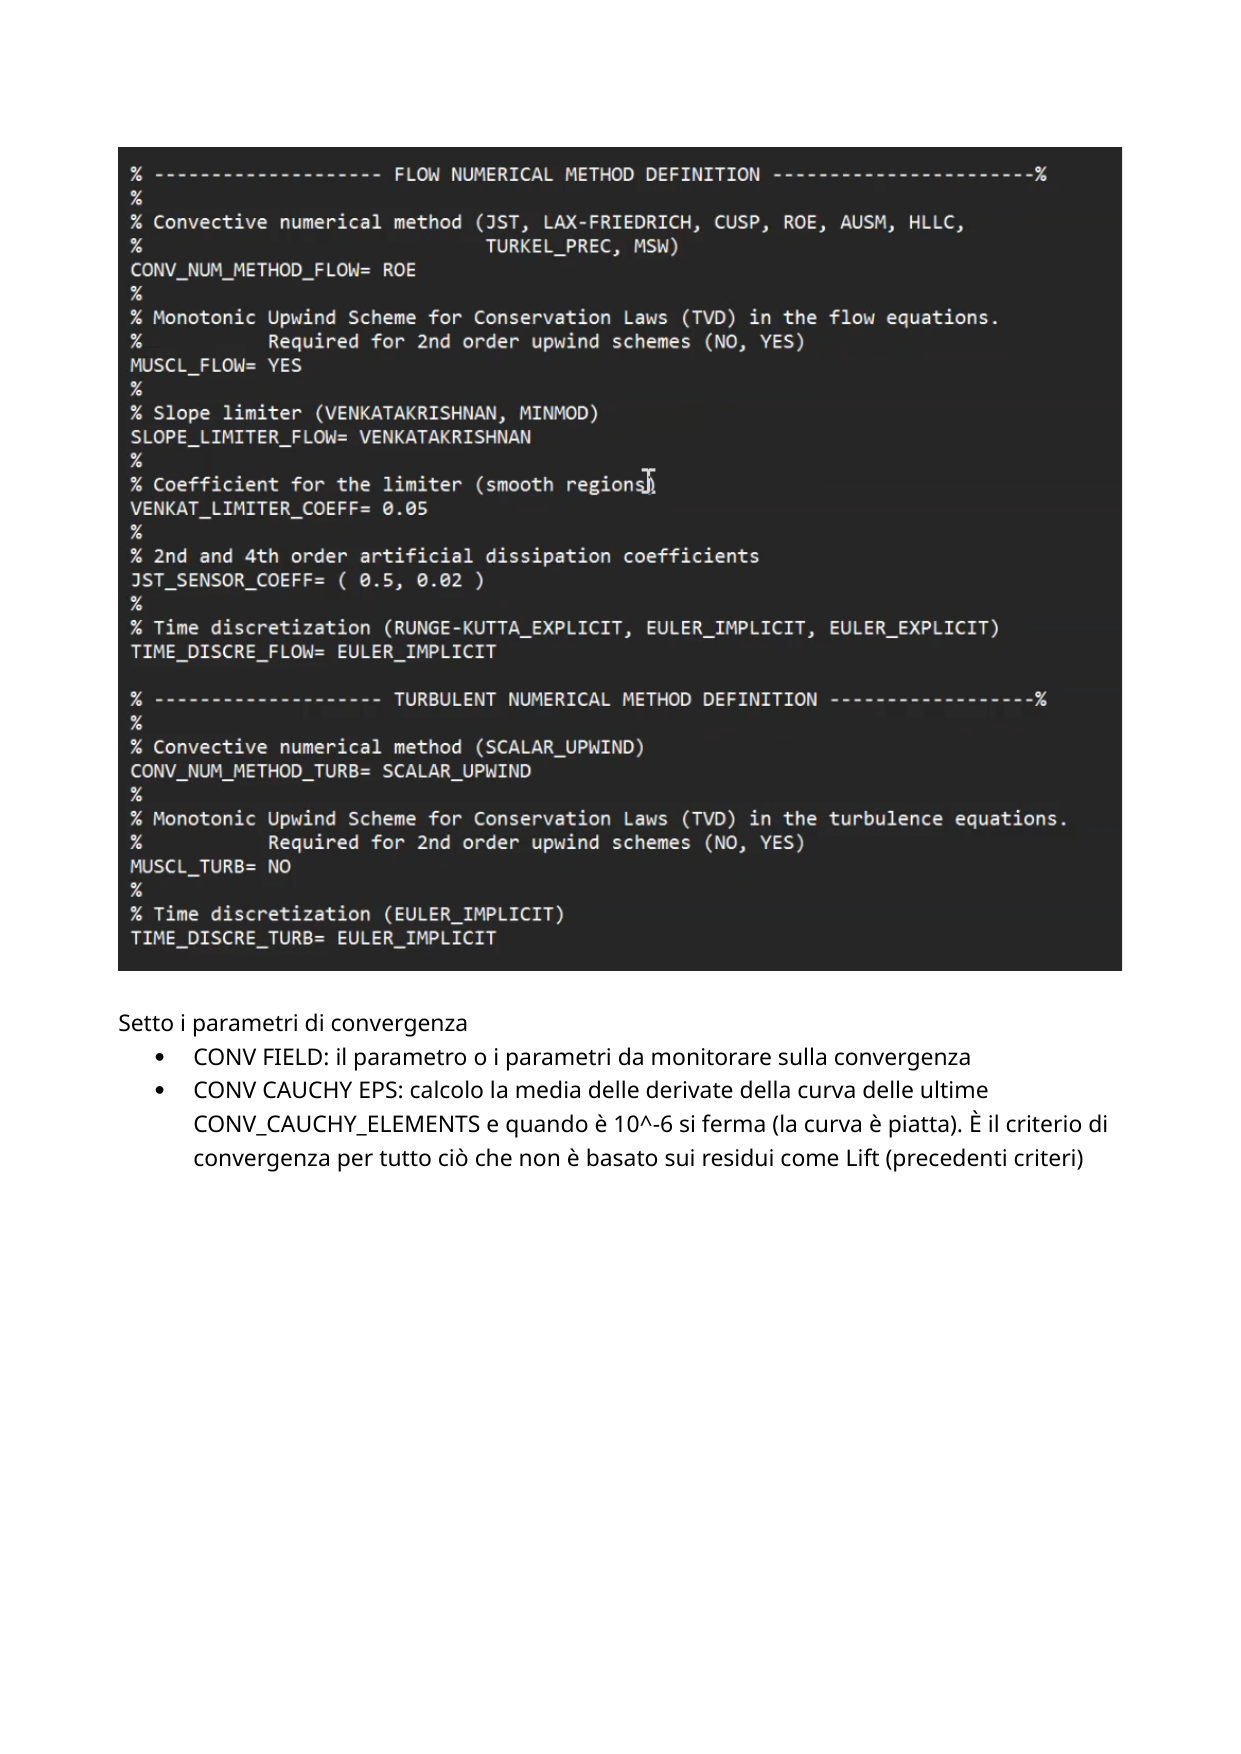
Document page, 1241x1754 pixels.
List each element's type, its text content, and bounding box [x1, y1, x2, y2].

picture [118, 147, 1123, 971]
list CONV FIELD: il parametro o i parametri da monitorare sulla convergenza [156, 1041, 1122, 1072]
text Setto i parametri di convergenza [118, 1007, 1122, 1038]
list CONV CAUCHY EPS: calcolo la media delle derivate della curva delle ultime CONV_CAUCHY_ELEMENTS e quando è 10^-6 si ferma (la curva è piatta). È il criterio di convergenza per tutto ciò che non è basato sui residui come Lift (precedenti criteri) [156, 1074, 1122, 1173]
